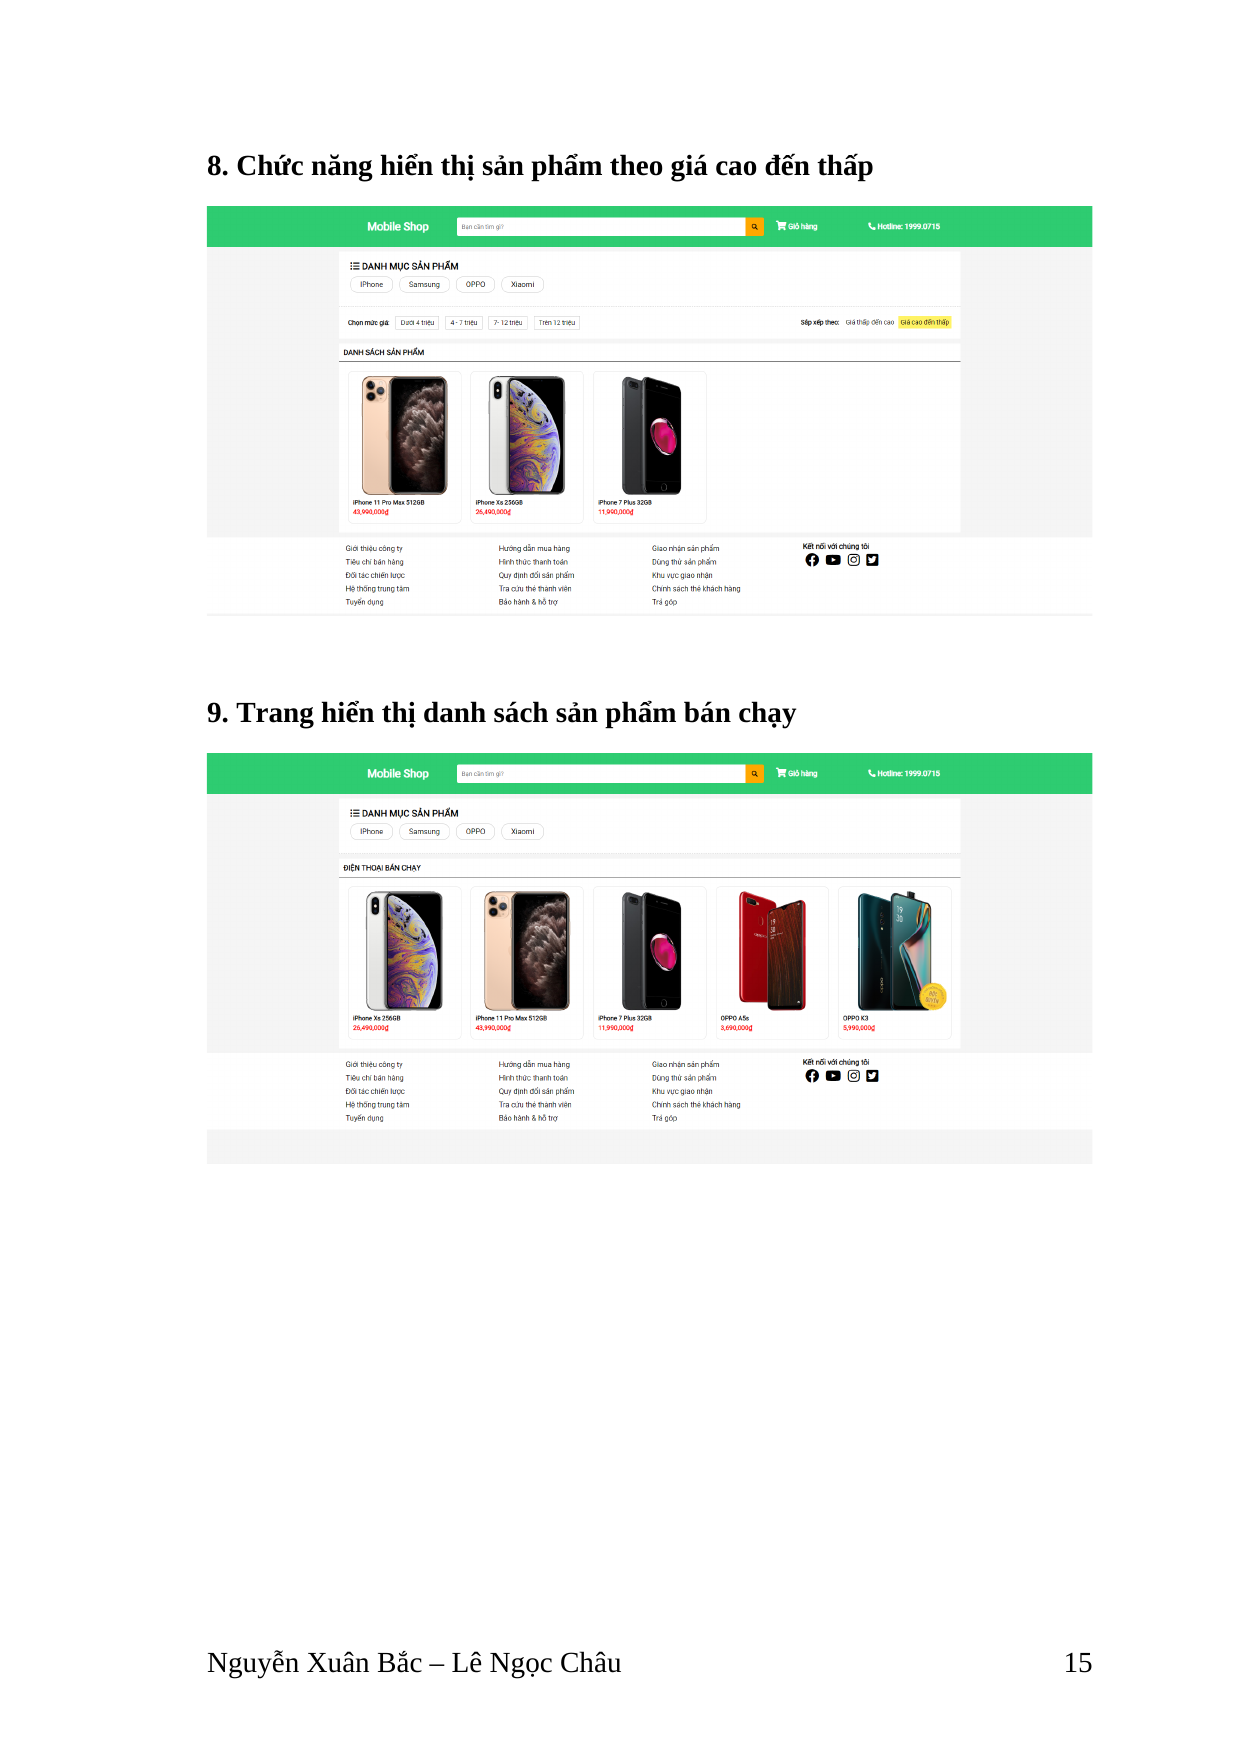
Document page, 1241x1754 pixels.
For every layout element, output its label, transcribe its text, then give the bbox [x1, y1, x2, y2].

subtitle 9. Trang hiển thị danh sách sản phẩm bán chạy [207, 695, 1092, 729]
picture [206, 753, 1093, 1164]
subtitle 8. Chức năng hiển thị sản phẩm theo giá cao đến thấp [207, 148, 1092, 181]
picture [206, 206, 1093, 616]
